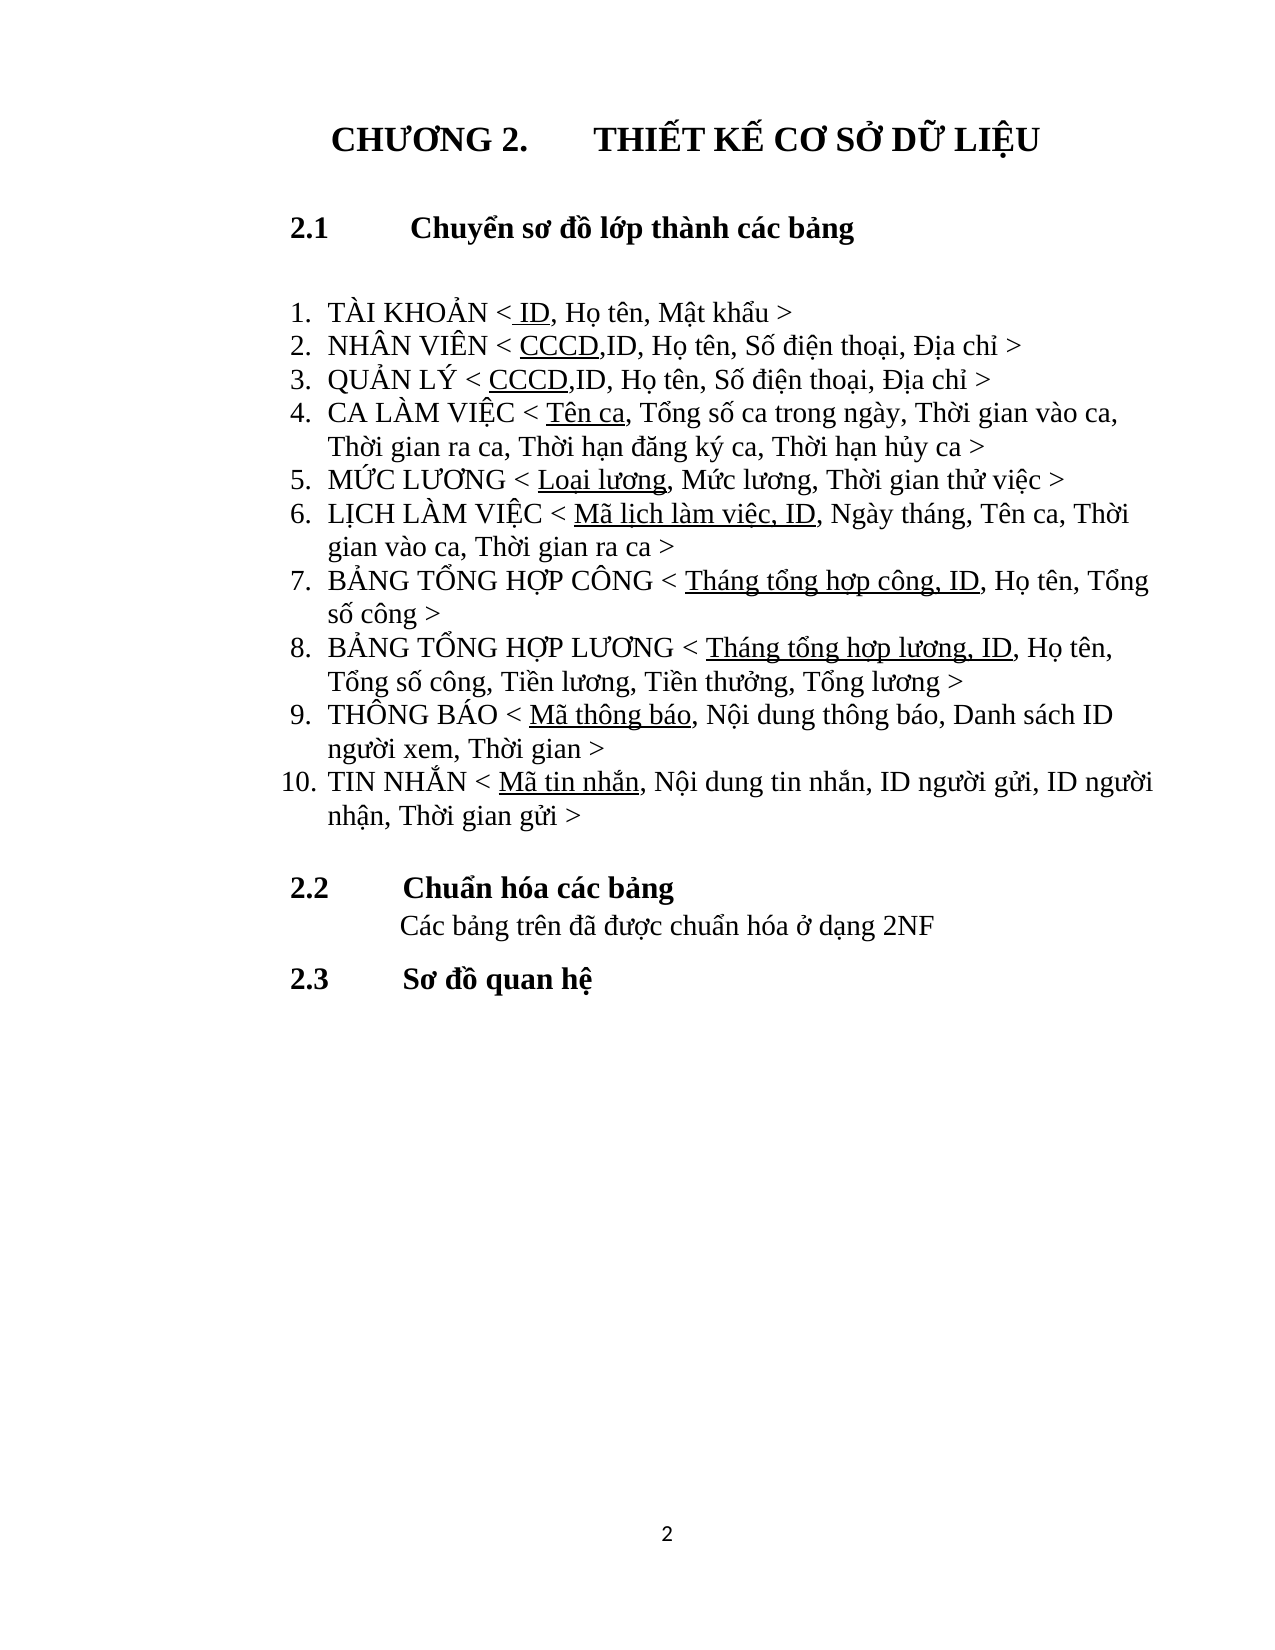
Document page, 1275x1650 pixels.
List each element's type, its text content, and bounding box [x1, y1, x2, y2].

list BẢNG TỔNG HỢP CÔNG < Tháng tổng hợp công, ID, Họ tên, Tổng số công > [290, 563, 1157, 630]
list LỊCH LÀM VIỆC < Mã lịch làm việc, ID, Ngày tháng, Tên ca, Thời gian vào ca, Thời gian ra ca > [290, 496, 1157, 563]
subtitle Chuẩn hóa các bảng [290, 869, 1068, 905]
subtitle Sơ đồ quan hệ [290, 961, 1068, 997]
list TIN NHẮN < Mã tin nhắn, Nội dung tin nhắn, ID người gửi, ID người nhận, Thời gian gửi > [281, 764, 1157, 831]
list NHÂN VIÊN < CCCD,ID, Họ tên, Số điện thoại, Địa chỉ > [290, 328, 1157, 362]
text Các bảng trên đã được chuẩn hóa ở dạng 2NF [177, 908, 1157, 941]
list CA LÀM VIỆC < Tên ca, Tổng số ca trong ngày, Thời gian vào ca, Thời gian ra ca, Thời hạn đăng ký ca, Thời hạn hủy ca > [290, 395, 1157, 462]
subtitle THIẾT KẾ CƠ SỞ DỮ LIỆU [215, 118, 1157, 159]
list QUẢN LÝ < CCCD,ID, Họ tên, Số điện thoại, Địa chỉ > [290, 362, 1157, 395]
list BẢNG TỔNG HỢP LƯƠNG < Tháng tổng hợp lương, ID, Họ tên, Tổng số công, Tiền lương, Tiền thưởng, Tổng lương > [290, 630, 1157, 697]
subtitle Chuyển sơ đồ lớp thành các bảng [290, 209, 1068, 245]
list THÔNG BÁO < Mã thông báo, Nội dung thông báo, Danh sách ID người xem, Thời gian > [290, 697, 1157, 764]
list TÀI KHOẢN < ID, Họ tên, Mật khẩu > [290, 295, 1157, 328]
list MỨC LƯƠNG < Loại lương, Mức lương, Thời gian thử việc > [290, 462, 1157, 496]
